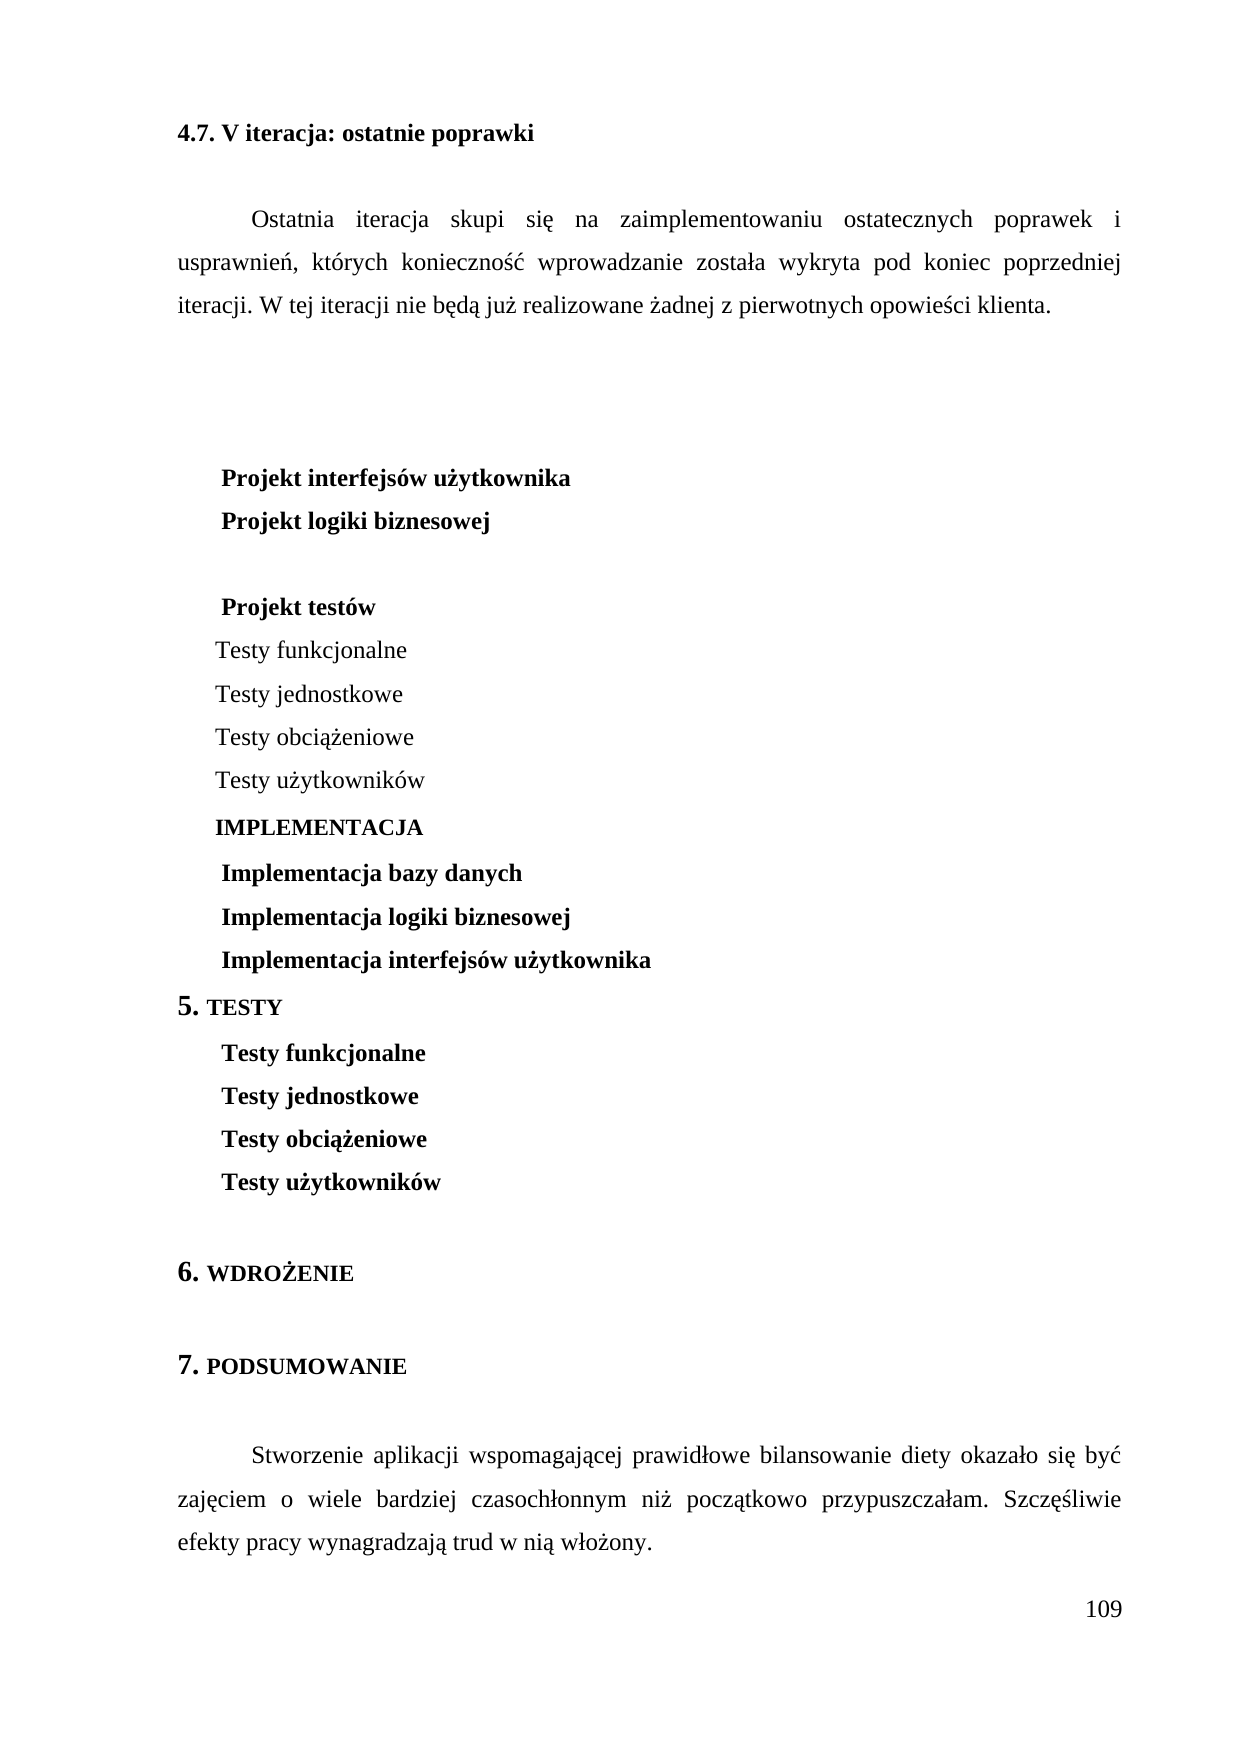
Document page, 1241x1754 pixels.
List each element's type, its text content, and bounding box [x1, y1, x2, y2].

text Ostatnia iteracja skupi się na zaimplementowaniu ostatecznych poprawek i usprawnień, których konieczność wprowadzanie została wykryta pod koniec poprzedniej iteracji. W tej iteracji nie będą już realizowane żadnej z pierwotnych opowieści klienta. [177, 204, 1122, 319]
subtitle 7. podsumowanie [177, 1347, 1122, 1381]
subtitle 5. testy [177, 988, 1122, 1021]
subtitle Testy użytkowników [215, 1167, 1122, 1196]
subtitle Testy funkcjonalne [215, 636, 1122, 664]
subtitle Implementacja interfejsów użytkownika [215, 945, 1122, 973]
subtitle Projekt logiki biznesowej [215, 506, 1122, 535]
subtitle Testy obciążeniowe [215, 722, 1122, 751]
text Stworzenie aplikacji wspomagającej prawidłowe bilansowanie diety okazało się być zajęciem o wiele bardziej czasochłonnym niż początkowo przypuszczałam. Szczęśliwie efekty pracy wynagradzają trud w nią włożony. [177, 1441, 1122, 1556]
subtitle Implementacja bazy danych [215, 858, 1122, 887]
subtitle Projekt testów [215, 592, 1122, 621]
subtitle Testy obciążeniowe [215, 1124, 1122, 1153]
subtitle implementacja [215, 808, 1122, 842]
subtitle Testy funkcjonalne [215, 1038, 1122, 1067]
subtitle Testy jednostkowe [215, 679, 1122, 707]
subtitle Testy użytkowników [215, 765, 1122, 794]
subtitle 4.7. V iteracja: ostatnie poprawki [177, 118, 1122, 147]
subtitle Implementacja logiki biznesowej [215, 902, 1122, 930]
subtitle Projekt interfejsów użytkownika [215, 463, 1122, 492]
subtitle Testy jednostkowe [215, 1081, 1122, 1110]
subtitle 6. wdrożenie [177, 1254, 1122, 1287]
